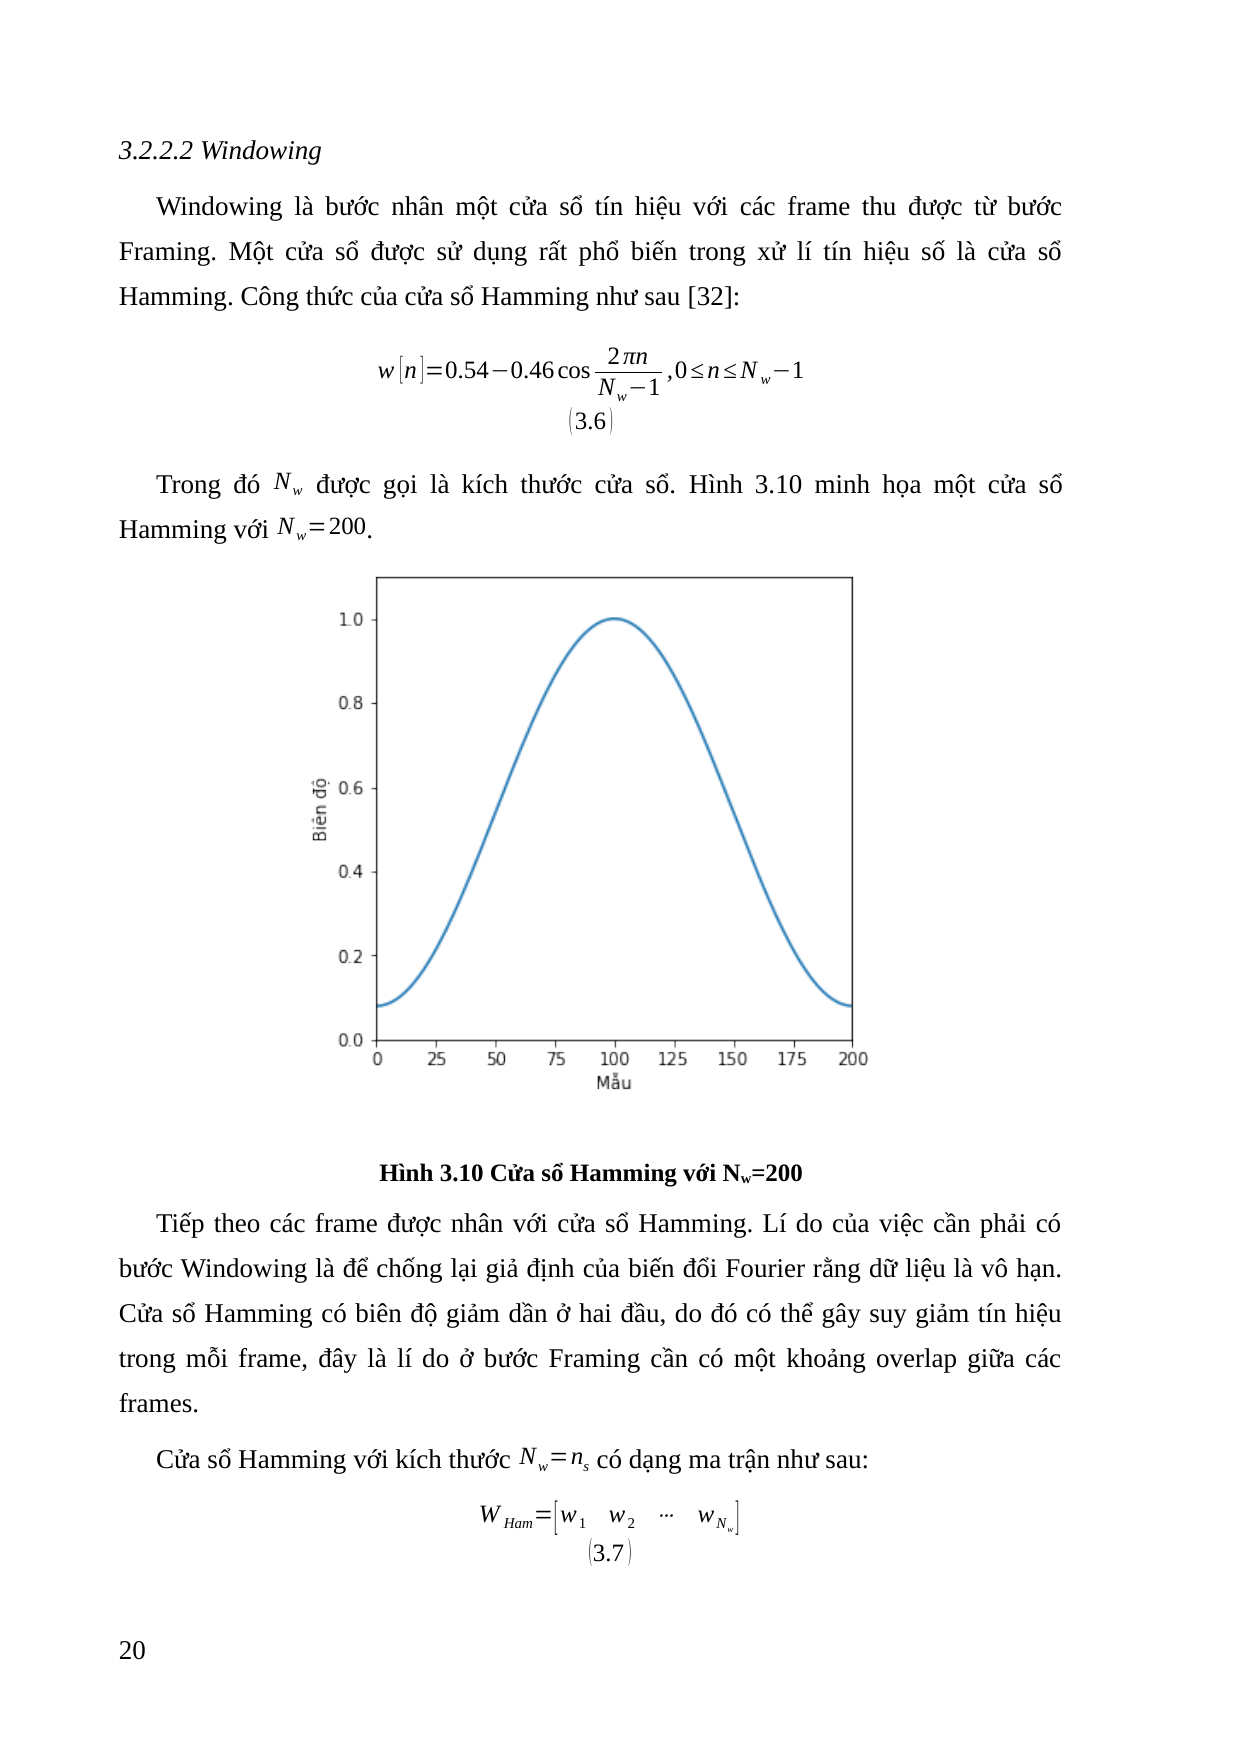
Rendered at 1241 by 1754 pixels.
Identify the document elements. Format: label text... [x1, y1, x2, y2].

picture [301, 565, 880, 1105]
text Tiếp theo các frame được nhân với cửa sổ Hamming. Lí do của việc cần phải có bước Windowing là để chống lại giả định của biến đổi Fourier rằng dữ liệu là vô hạn. Cửa sổ Hamming có biên độ giảm dần ở hai đầu, do đó có thể gây suy giảm tín hiệu trong mỗi frame, đây là lí do ở bước Framing cần có một khoảng overlap giữa các frames. [118, 1204, 1063, 1421]
subtitle Windowing [118, 131, 1063, 169]
text Windowing là bước nhân một cửa sổ tín hiệu với các frame thu được từ bước Framing. Một cửa sổ được sử dụng rất phổ biến trong xử lí tín hiệu số là cửa sổ Hamming. Công thức của cửa sổ Hamming như sau: [118, 187, 1063, 315]
text Cửa sổ Hamming với kích thước có dạng ma trận như sau: [118, 1440, 1063, 1477]
